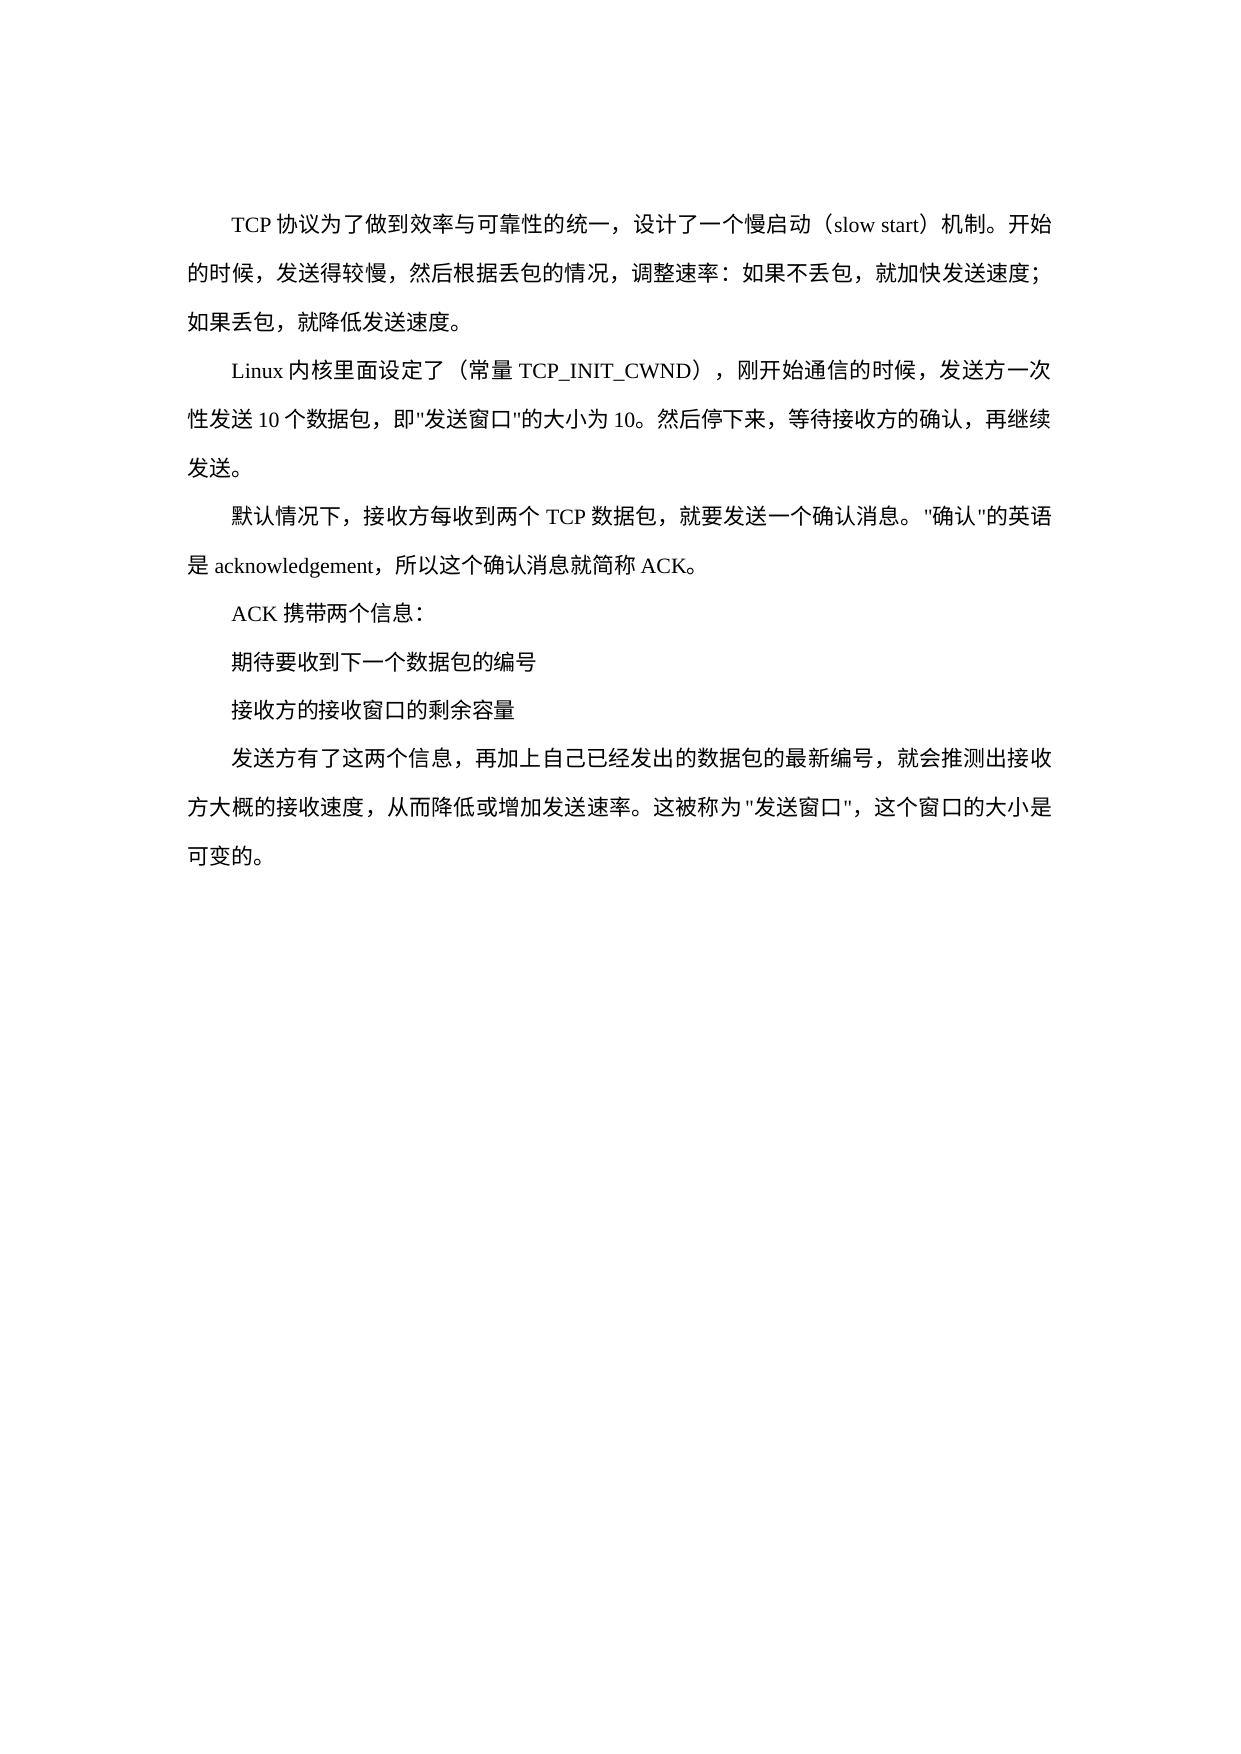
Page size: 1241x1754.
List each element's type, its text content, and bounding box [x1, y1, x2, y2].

text Linux内核里面设定了（常量TCP_INIT_CWND），刚开始通信的时候，发送方一次性发送10个数据包，即"发送窗口"的大小为10。然后停下来，等待接收方的确认，再继续发送。 [187, 353, 1053, 483]
text 接收方的接收窗口的剩余容量 [187, 692, 1053, 725]
text 期待要收到下一个数据包的编号 [187, 644, 1053, 677]
text 发送方有了这两个信息，再加上自己已经发出的数据包的最新编号，就会推测出接收方大概的接收速度，从而降低或增加发送速率。这被称为"发送窗口"，这个窗口的大小是可变的。 [187, 741, 1053, 871]
text ACK 携带两个信息： [187, 596, 1053, 628]
text 默认情况下，接收方每收到两个TCP 数据包，就要发送一个确认消息。"确认"的英语是 acknowledgement，所以这个确认消息就简称ACK。 [187, 499, 1053, 580]
text TCP协议为了做到效率与可靠性的统一，设计了一个慢启动（slow start）机制。开始的时候，发送得较慢，然后根据丢包的情况，调整速率：如果不丢包，就加快发送速度；如果丢包，就降低发送速度。 [187, 207, 1053, 337]
